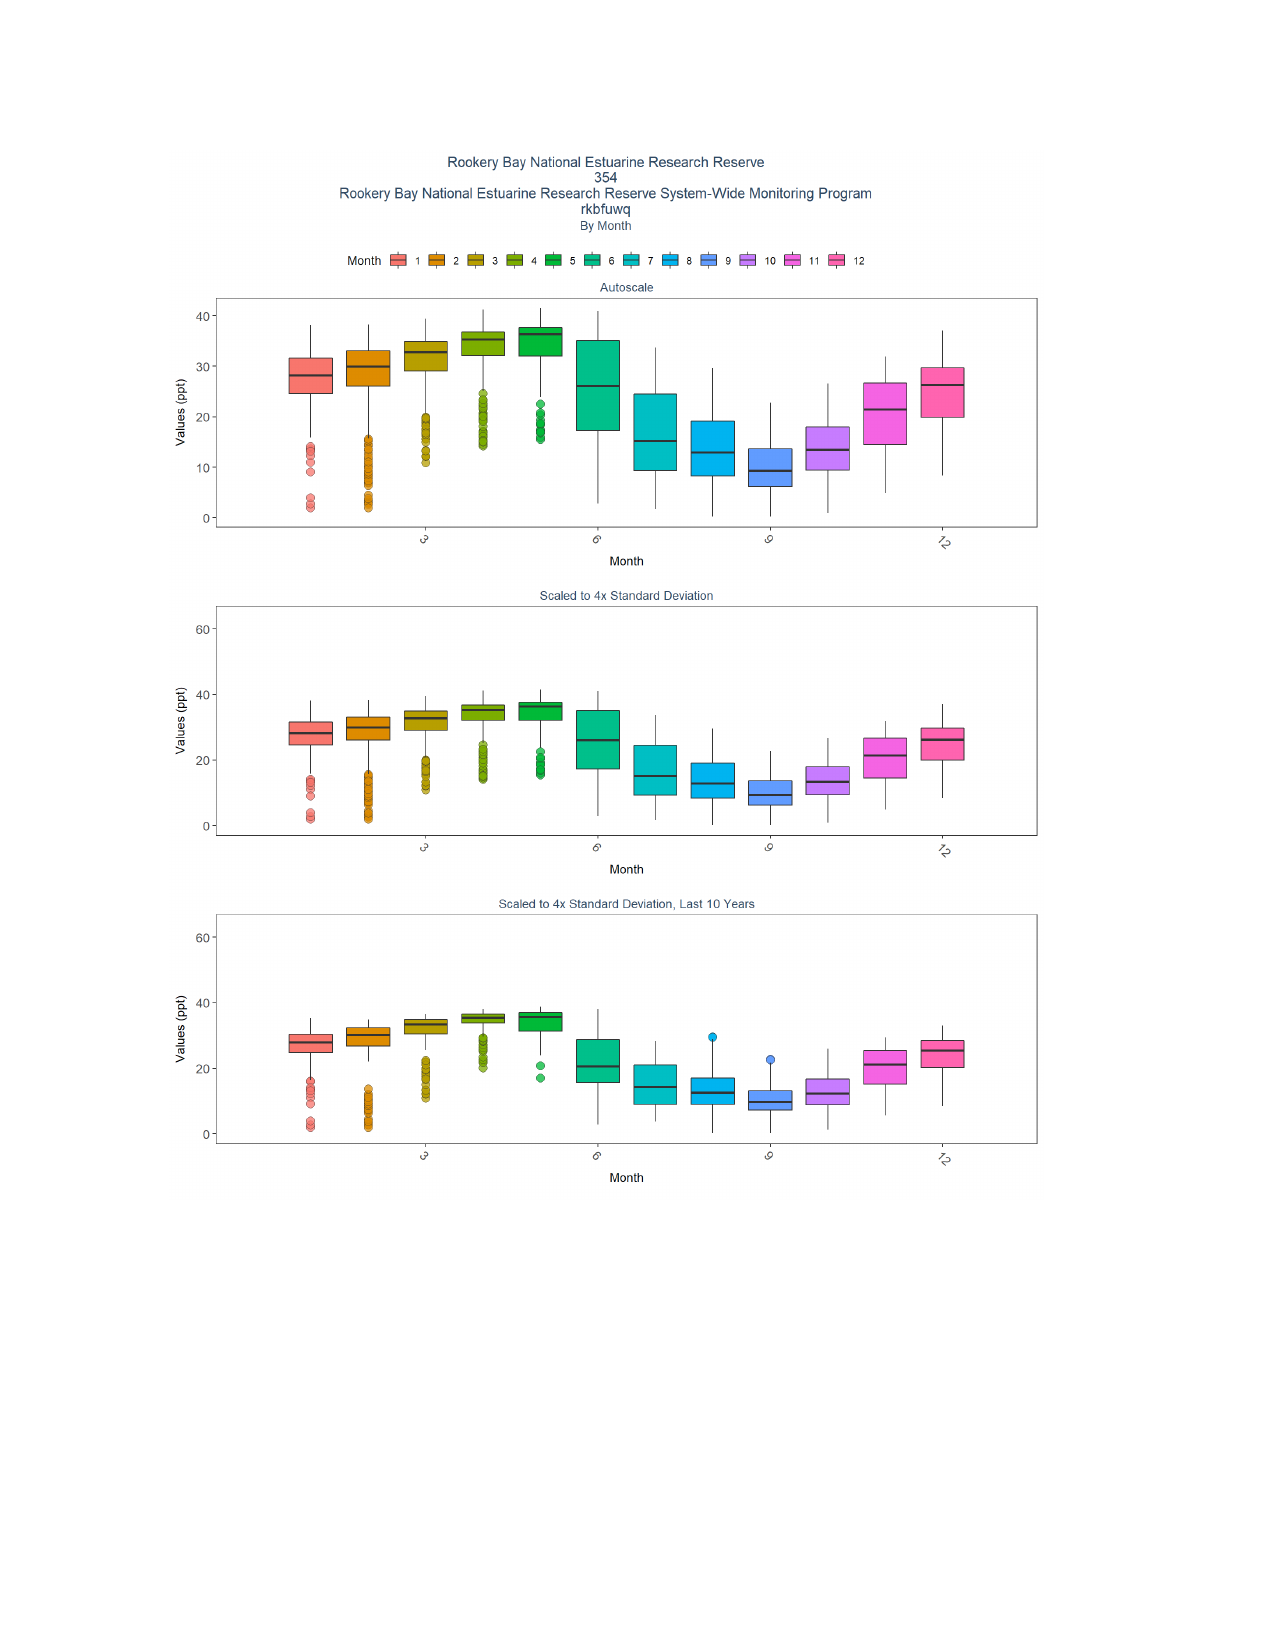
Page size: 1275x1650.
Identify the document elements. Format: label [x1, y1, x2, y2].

picture [168, 150, 1044, 1200]
